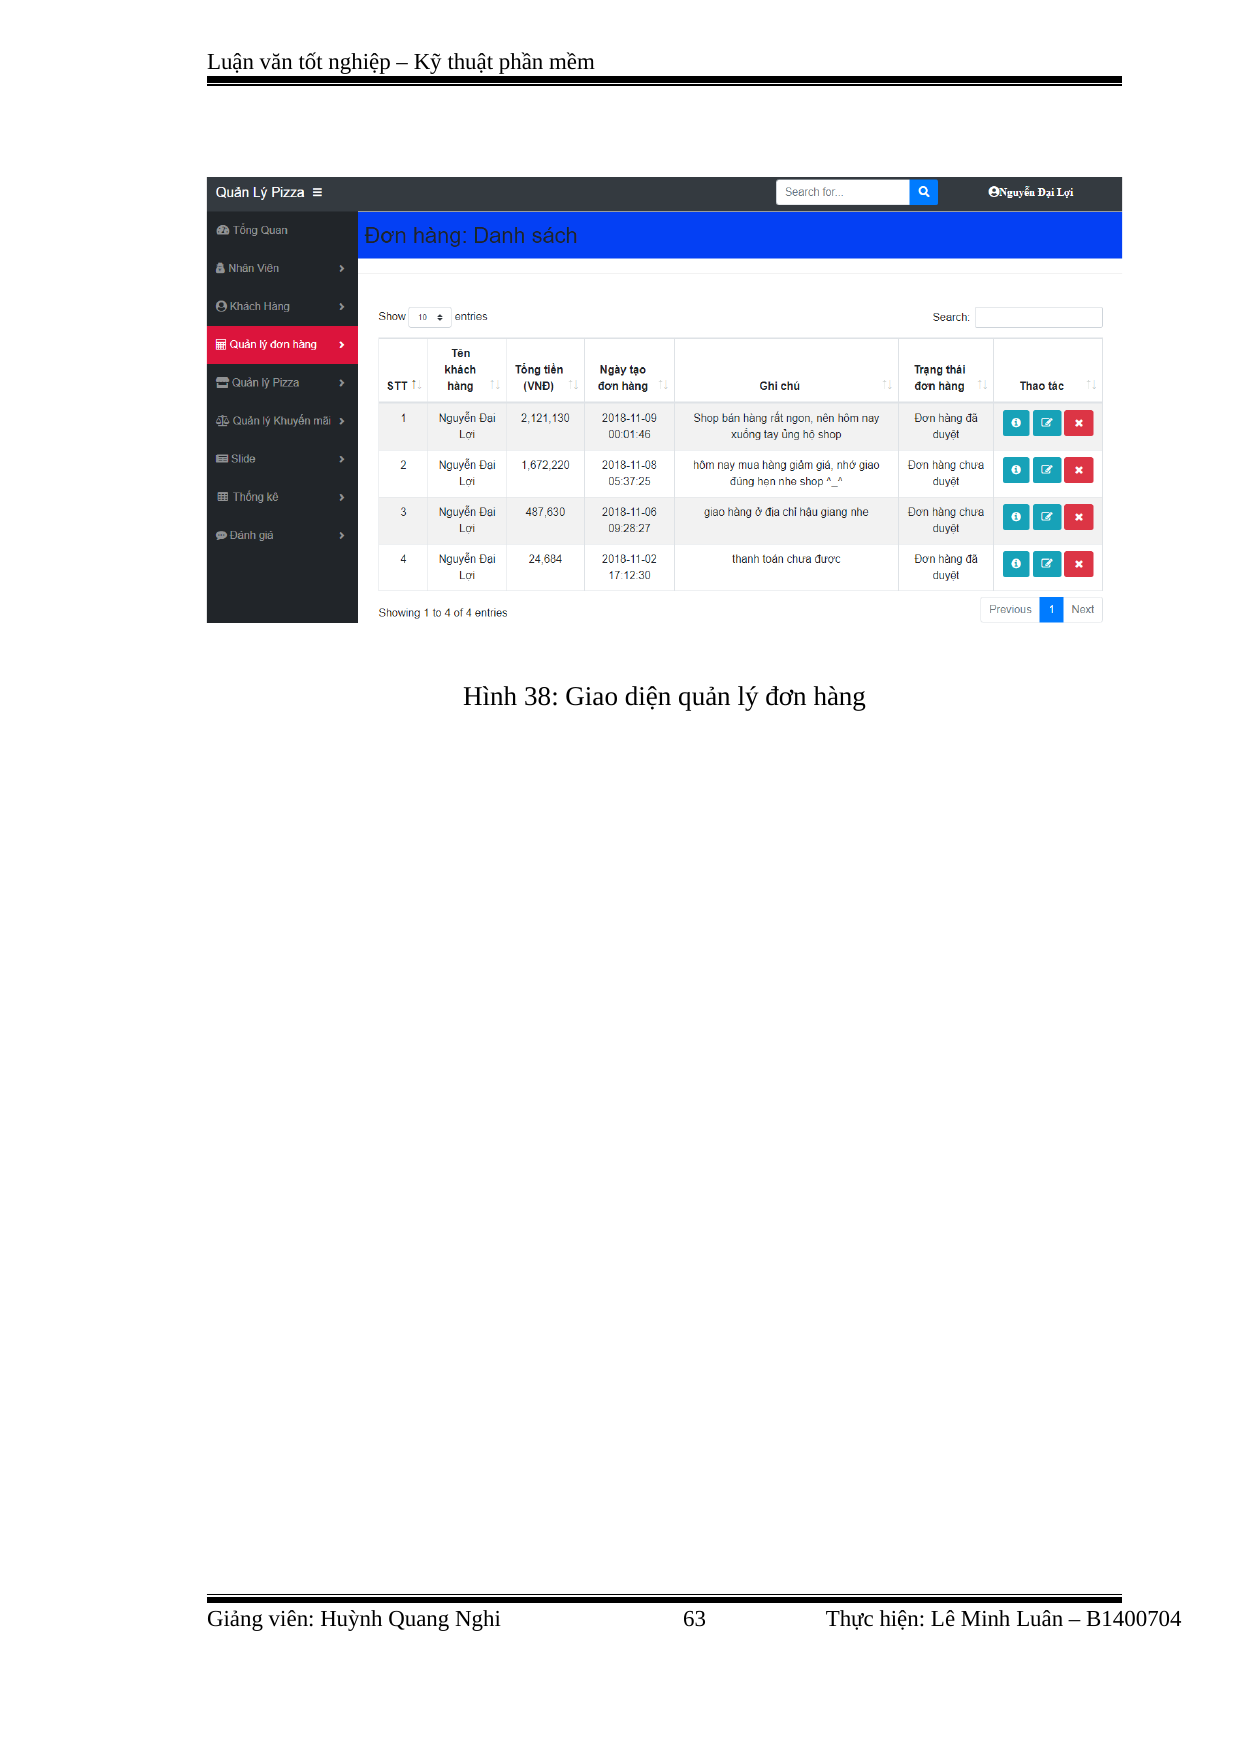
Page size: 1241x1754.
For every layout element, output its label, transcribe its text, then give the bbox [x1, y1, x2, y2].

picture [206, 177, 1123, 623]
